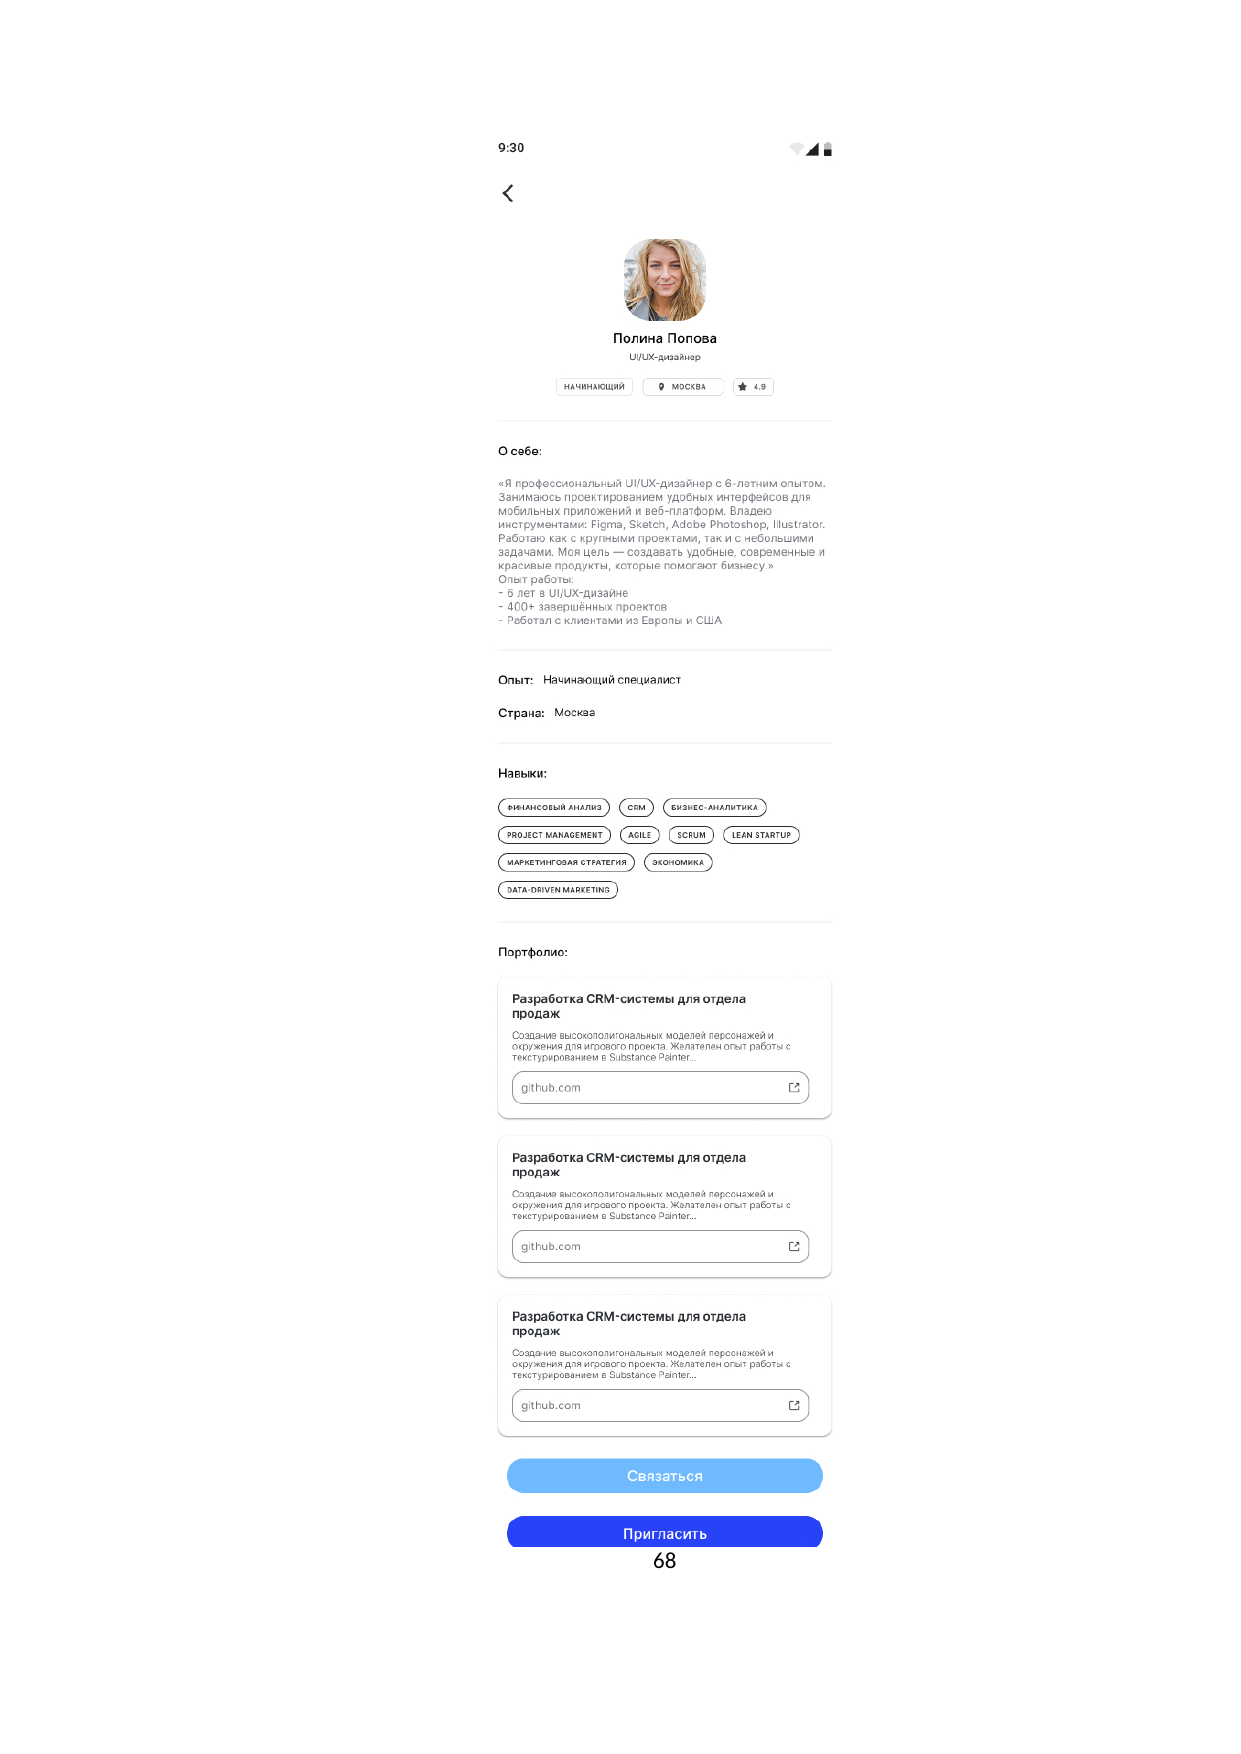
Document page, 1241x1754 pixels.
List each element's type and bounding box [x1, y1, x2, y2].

picture [476, 118, 853, 1547]
